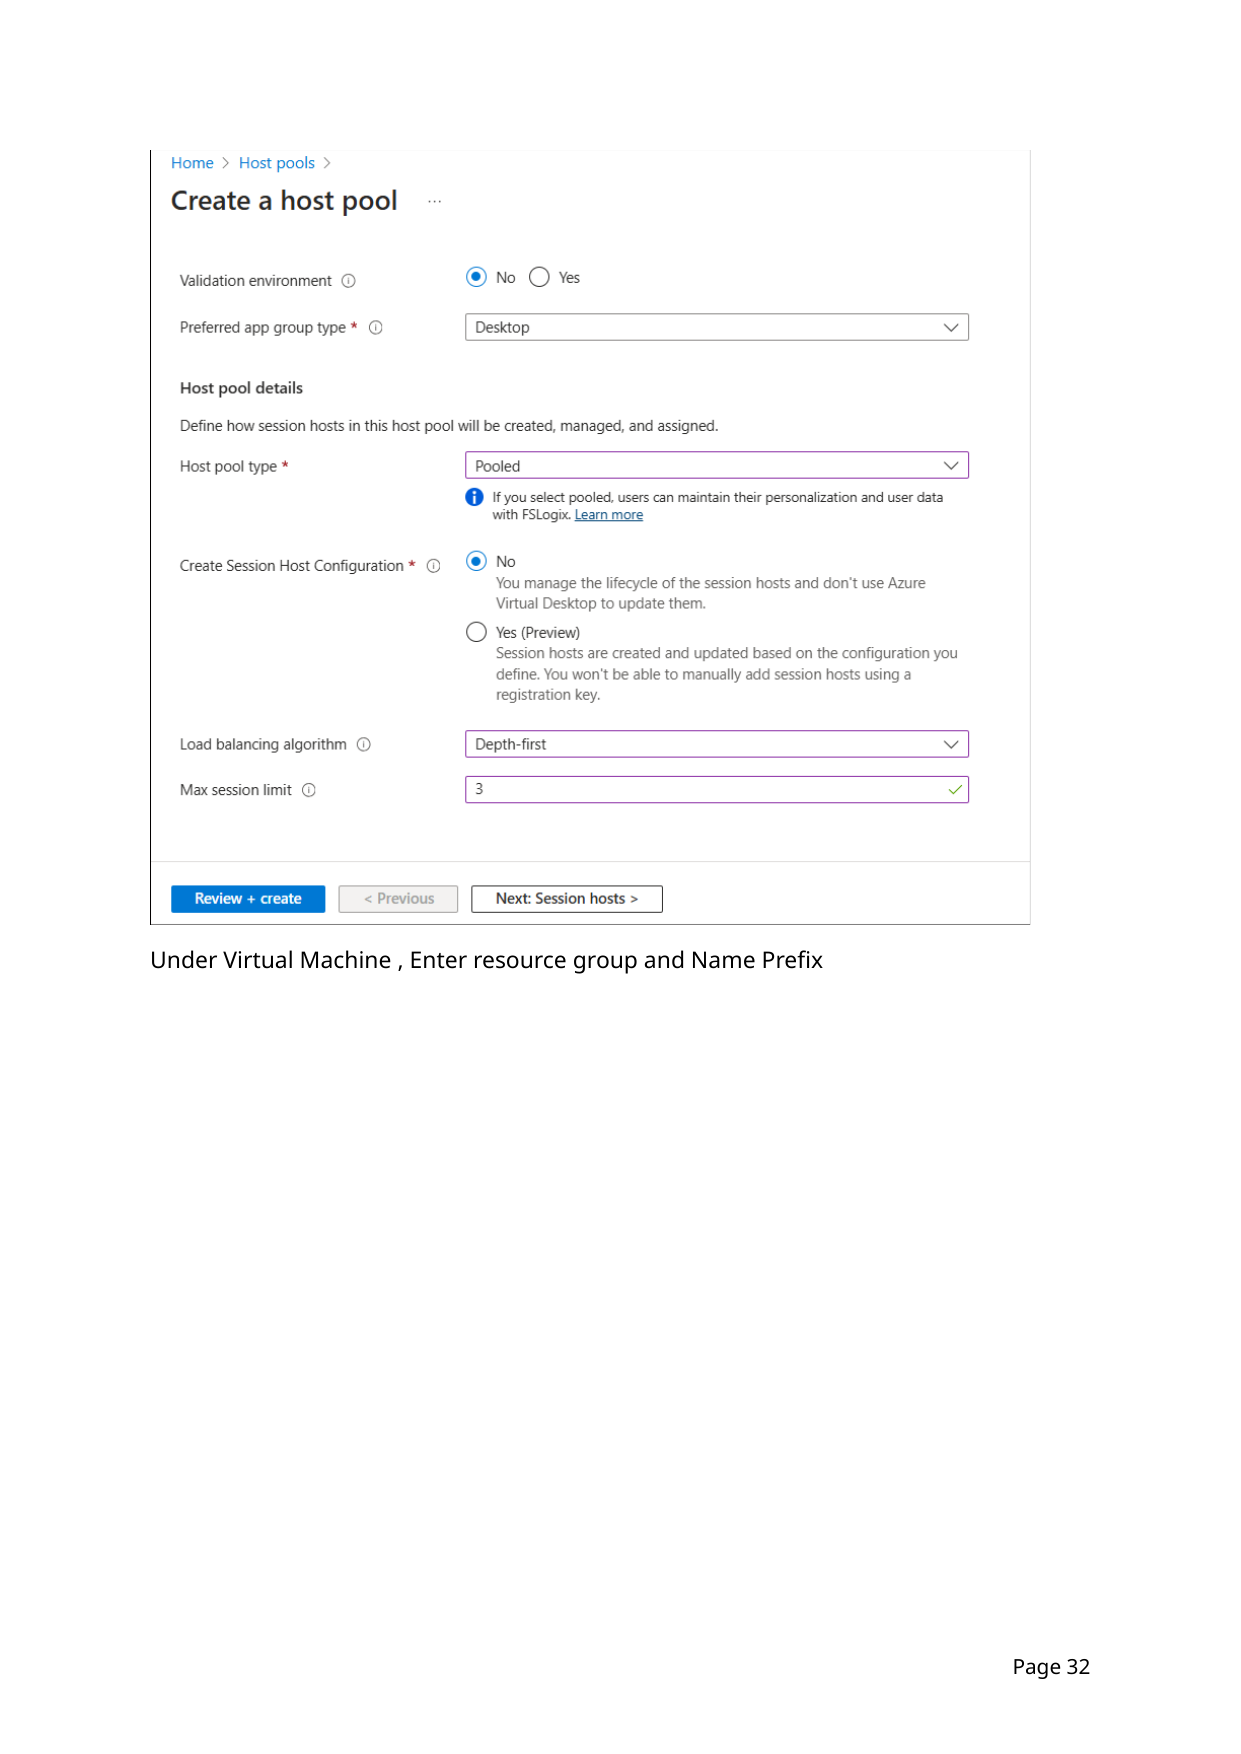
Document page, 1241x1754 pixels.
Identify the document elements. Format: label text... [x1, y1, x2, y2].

picture [150, 150, 1031, 925]
text Under Virtual Machine , Enter resource group and Name Prefix [150, 944, 1090, 975]
